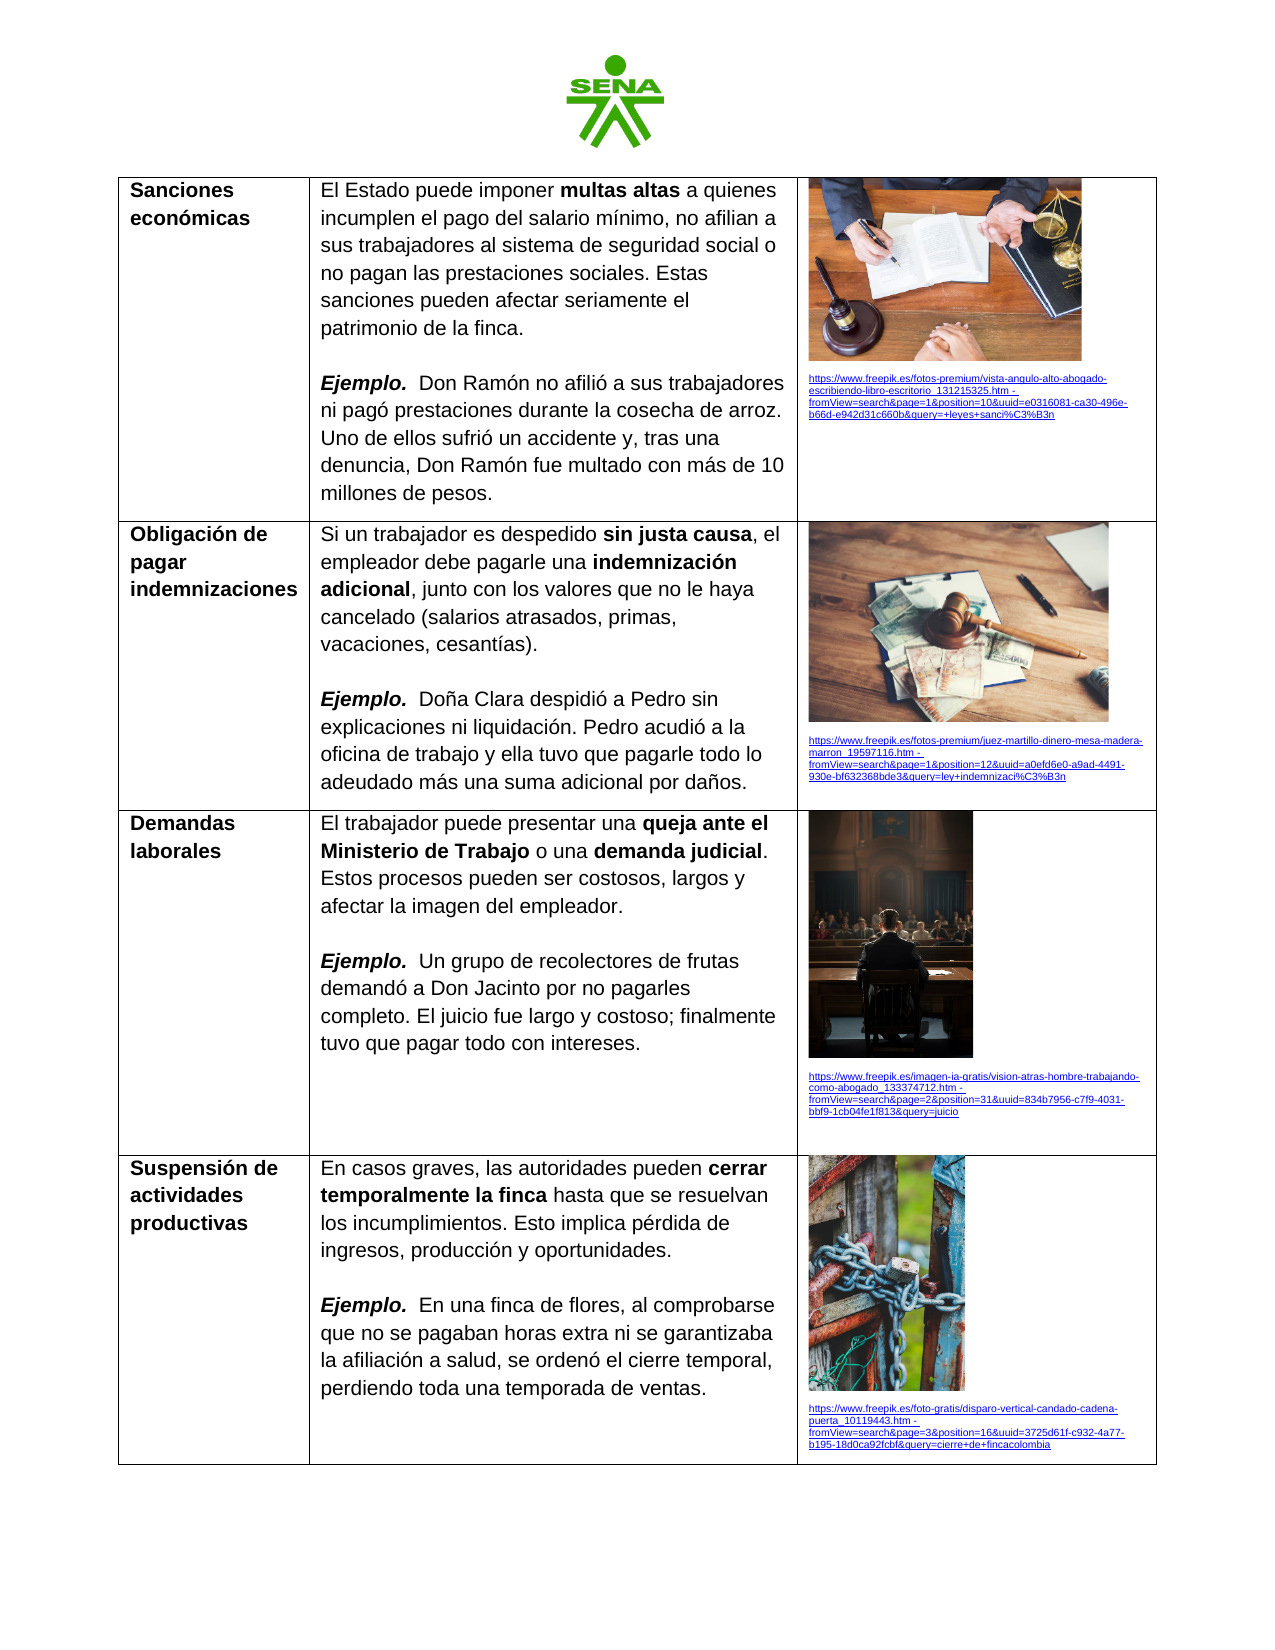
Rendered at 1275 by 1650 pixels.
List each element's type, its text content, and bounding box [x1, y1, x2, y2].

picture [566, 55, 664, 148]
table_cell https://www.freepik.es/imagen-ia-gratis/vision-atras-hombre-trabajando-como-abogado_133374712.htm - fromView=search&page=2&position=31&uuid=834b7956-c7f9-4031-bbf9-1cb04fe1f813&query=juicio [798, 811, 1156, 1154]
picture [808, 811, 974, 1058]
table_cell Suspensión de actividades productivas [119, 1156, 309, 1463]
picture [808, 522, 1109, 722]
table_cell En casos graves, las autoridades pueden cerrar temporalmente la finca hasta que se resuelvan los incumplimientos. Esto implica pérdida de ingresos, producción y oportunidades. Ejemplo. En una finca de flores, al comprobarse que no se pagaban horas extra ni se garantizaba la afiliación a salud, se ordenó el cierre temporal, perdiendo toda una temporada de ventas. [310, 1156, 797, 1463]
table_cell https://www.freepik.es/foto-gratis/disparo-vertical-candado-cadena-puerta_10119443.htm - fromView=search&page=3&position=16&uuid=3725d61f-c932-4a77-b195-18d0ca92fcbf&query=cierre+de+fincacolombia [798, 1156, 1156, 1463]
table_cell Sanciones económicas [119, 178, 309, 521]
table_cell Si un trabajador es despedido sin justa causa, el empleador debe pagarle una indemnización adicional, junto con los valores que no le haya cancelado (salarios atrasados, primas, vacaciones, cesantías). Ejemplo. Doña Clara despidió a Pedro sin explicaciones ni liquidación. Pedro acudió a la oficina de trabajo y ella tuvo que pagarle todo lo adeudado más una suma adicional por daños. [310, 522, 797, 810]
table_cell Demandas laborales [119, 811, 309, 1154]
table_cell El Estado puede imponer multas altas a quienes incumplen el pago del salario mínimo, no afilian a sus trabajadores al sistema de seguridad social o no pagan las prestaciones sociales. Estas sanciones pueden afectar seriamente el patrimonio de la finca. Ejemplo. Don Ramón no afilió a sus trabajadores ni pagó prestaciones durante la cosecha de arroz. Uno de ellos sufrió un accidente y, tras una denuncia, Don Ramón fue multado con más de 10 millones de pesos. [310, 178, 797, 521]
table_cell https://www.freepik.es/fotos-premium/vista-angulo-alto-abogado-escribiendo-libro-escritorio_131215325.htm - fromView=search&page=1&position=10&uuid=e0316081-ca30-496e-b66d-e942d31c660b&query=+leyes+sanci%C3%B3n [798, 178, 1156, 521]
table_cell El trabajador puede presentar una queja ante el Ministerio de Trabajo o una demanda judicial. Estos procesos pueden ser costosos, largos y afectar la imagen del empleador. Ejemplo. Un grupo de recolectores de frutas demandó a Don Jacinto por no pagarles completo. El juicio fue largo y costoso; finalmente tuvo que pagar todo con intereses. [310, 811, 797, 1154]
table_cell Obligación de pagar indemnizaciones [119, 522, 309, 810]
picture [808, 178, 1082, 361]
table_cell https://www.freepik.es/fotos-premium/juez-martillo-dinero-mesa-madera-marron_19597116.htm - fromView=search&page=1&position=12&uuid=a0efd6e0-a9ad-4491-930e-bf632368bde3&query=ley+indemnizaci%C3%B3n [798, 522, 1156, 810]
picture [808, 1155, 966, 1391]
